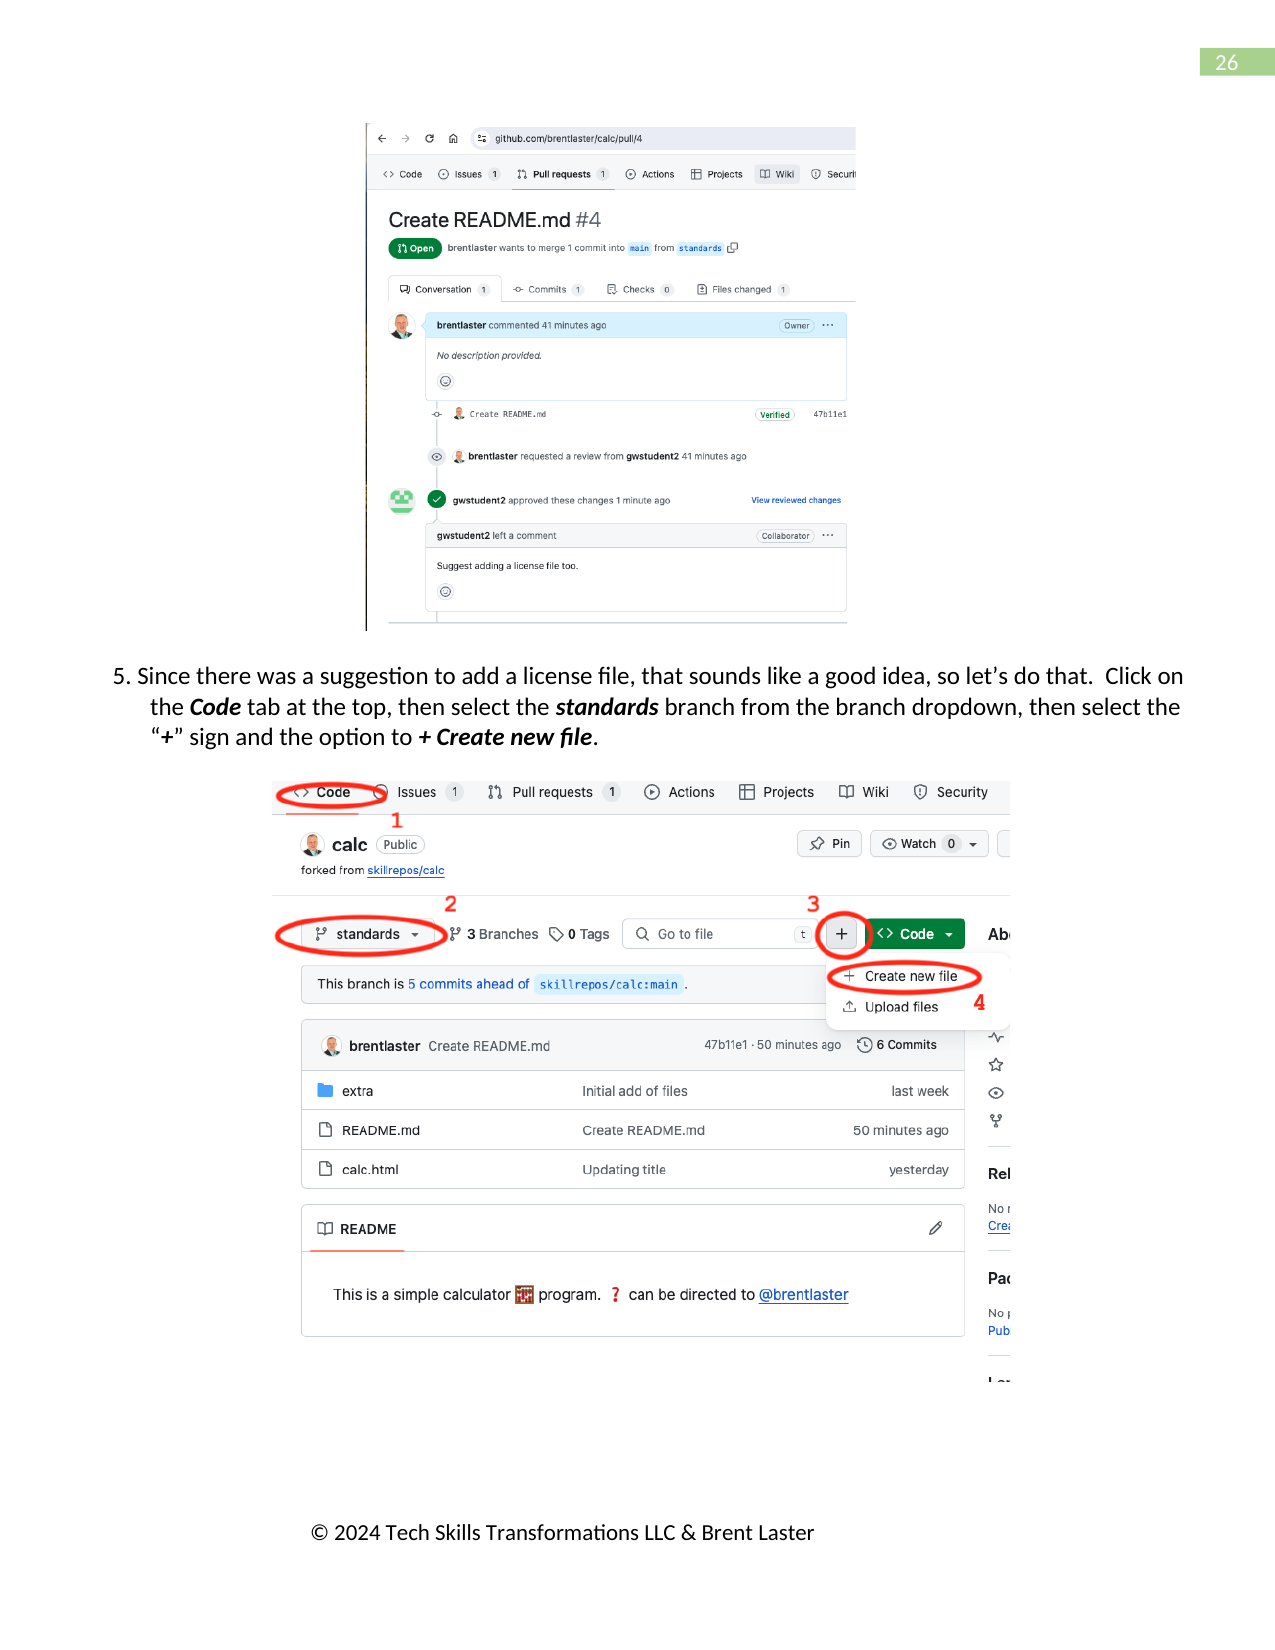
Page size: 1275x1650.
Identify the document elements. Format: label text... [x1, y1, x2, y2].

picture [365, 123, 856, 631]
text 5. Since there was a suggestion to add a license file, that sounds like a good idea, so let’s do that. Click on the Code tab at the top, then select the standards branch from the branch dropdown, then select the “+” sign and the option to + Create new file. [112, 660, 1200, 752]
picture [271, 781, 1011, 1382]
